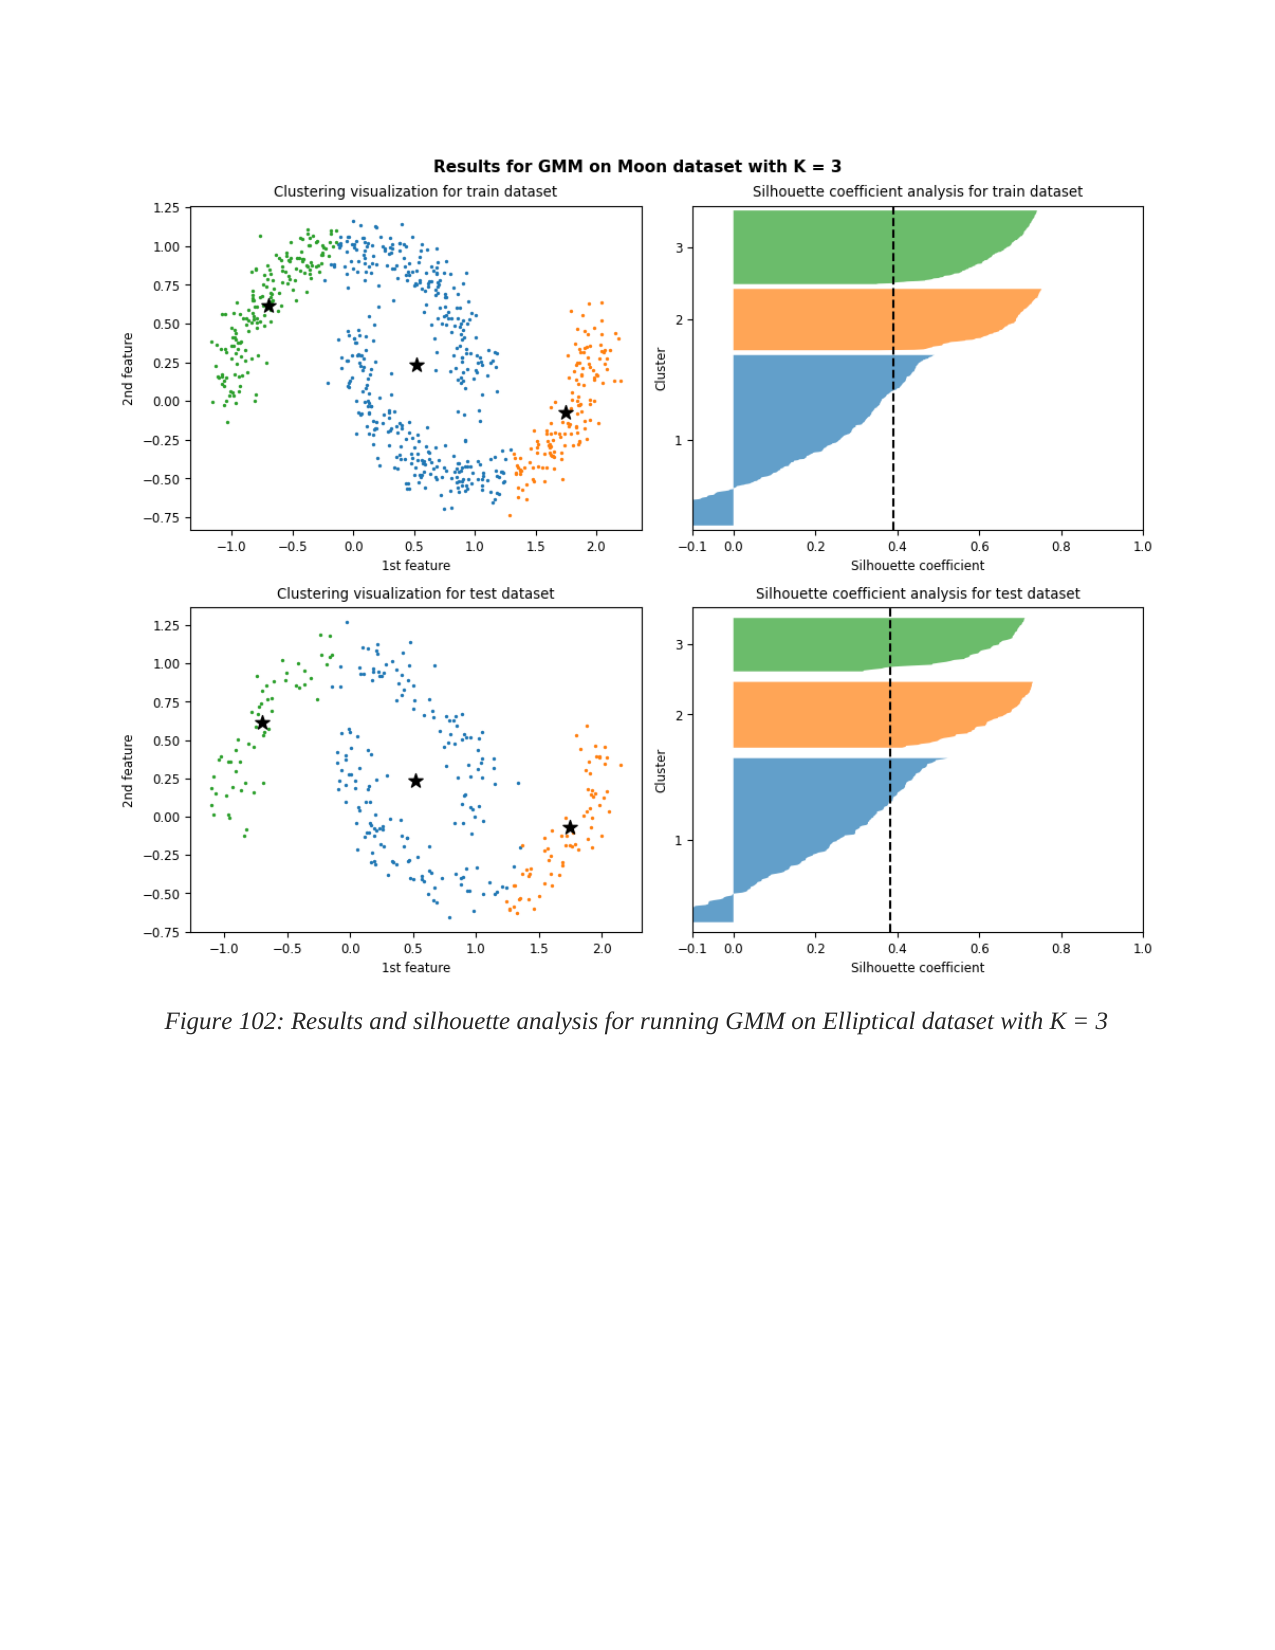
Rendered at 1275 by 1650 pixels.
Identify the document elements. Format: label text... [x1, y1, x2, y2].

picture [112, 150, 1163, 986]
text Figure 102: Results and silhouette analysis for running GMM on Elliptical dataset with K = 3 [112, 1006, 1162, 1035]
